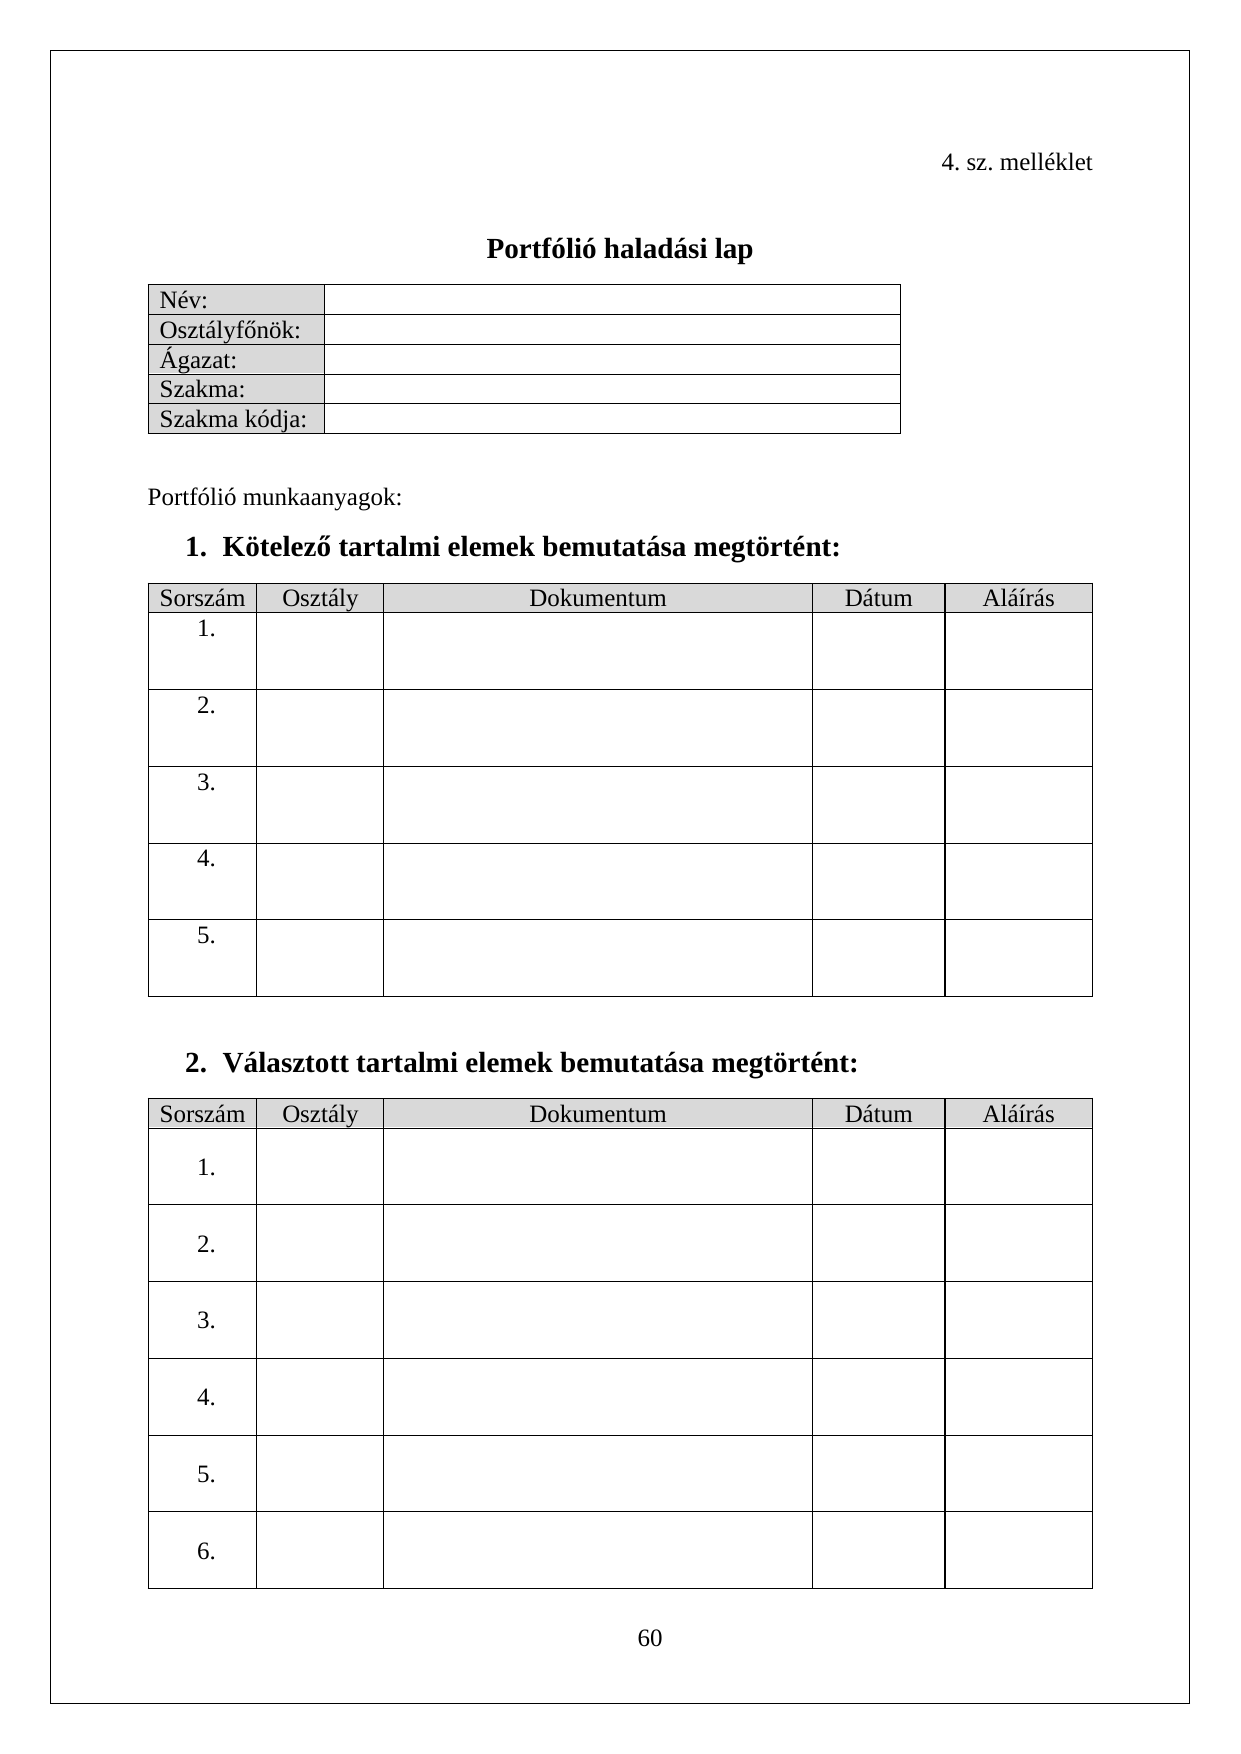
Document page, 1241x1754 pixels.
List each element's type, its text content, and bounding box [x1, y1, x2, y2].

table_cell [813, 1436, 944, 1511]
table_cell [813, 613, 944, 689]
table_cell [384, 1512, 812, 1588]
table_cell [257, 767, 383, 842]
table_cell [325, 404, 900, 433]
table_cell [384, 920, 812, 996]
table_header [325, 285, 900, 314]
table_cell [384, 1129, 812, 1204]
table_cell [384, 690, 812, 766]
table_cell [149, 767, 256, 842]
table_cell [946, 1512, 1092, 1588]
text Portfólió munkaanyagok: [147, 482, 1093, 511]
table_cell [813, 1359, 944, 1434]
table_cell [325, 315, 900, 344]
table_cell [384, 613, 812, 689]
table_cell [946, 613, 1092, 689]
table_cell [946, 920, 1092, 996]
table_header Dátum [813, 584, 944, 612]
table_cell [946, 690, 1092, 766]
table_cell [257, 1436, 383, 1511]
table_cell [257, 844, 383, 919]
table_cell [813, 920, 944, 996]
table_header Osztály [257, 1099, 383, 1127]
table_header Sorszám [149, 584, 256, 612]
table_cell 1. [149, 613, 256, 689]
text Portfólió haladási lap [147, 231, 1093, 265]
table_header Aláírás [946, 584, 1092, 612]
table_cell [946, 1129, 1092, 1204]
table_cell [257, 1512, 383, 1588]
table_cell [946, 1205, 1092, 1281]
table_cell [813, 1282, 944, 1358]
table_cell [813, 1129, 944, 1204]
table_cell [149, 844, 256, 919]
table_cell 2. [149, 1205, 256, 1281]
table_cell 1. [149, 1129, 256, 1204]
table_header Dokumentum [384, 1099, 812, 1127]
table_cell [325, 345, 900, 373]
table_cell Szakma: [149, 375, 324, 403]
table_cell [384, 1359, 812, 1434]
table_cell [946, 1436, 1092, 1511]
table_cell [257, 920, 383, 996]
table_cell [813, 690, 944, 766]
table_header Osztály [257, 584, 383, 612]
table_cell [384, 844, 812, 919]
list Kötelező tartalmi elemek bemutatása megtörtént: [185, 529, 1093, 563]
table_cell [149, 1512, 256, 1588]
table_header Aláírás [946, 1099, 1092, 1127]
table_header Dokumentum [384, 584, 812, 612]
table_cell [149, 1359, 256, 1434]
table_cell [946, 1359, 1092, 1434]
table_cell [384, 767, 812, 842]
table_cell [149, 1436, 256, 1511]
table_cell [257, 1205, 383, 1281]
table_cell Ágazat: [149, 345, 324, 373]
table_cell [149, 920, 256, 996]
text 4. sz. melléklet [149, 147, 1093, 176]
table_cell [813, 767, 944, 842]
table_cell [257, 690, 383, 766]
table_cell [813, 1205, 944, 1281]
table_cell [257, 1359, 383, 1434]
table_cell [946, 844, 1092, 919]
table_cell [813, 844, 944, 919]
table_header Név: [149, 285, 324, 314]
table_header Sorszám [149, 1099, 256, 1127]
table_cell [946, 1282, 1092, 1358]
table_cell [257, 613, 383, 689]
table_cell Szakma kódja: [149, 404, 324, 433]
table_cell [384, 1282, 812, 1358]
table_cell [946, 767, 1092, 842]
table_cell [325, 375, 900, 403]
table_cell Osztályfőnök: [149, 315, 324, 344]
table_cell [149, 690, 256, 766]
table_cell [384, 1205, 812, 1281]
list Választott tartalmi elemek bemutatása megtörtént: [185, 1045, 1093, 1078]
table_cell [257, 1129, 383, 1204]
table_cell [384, 1436, 812, 1511]
table_cell [149, 1282, 256, 1358]
table_header Dátum [813, 1099, 944, 1127]
table_cell [257, 1282, 383, 1358]
table_cell [813, 1512, 944, 1588]
